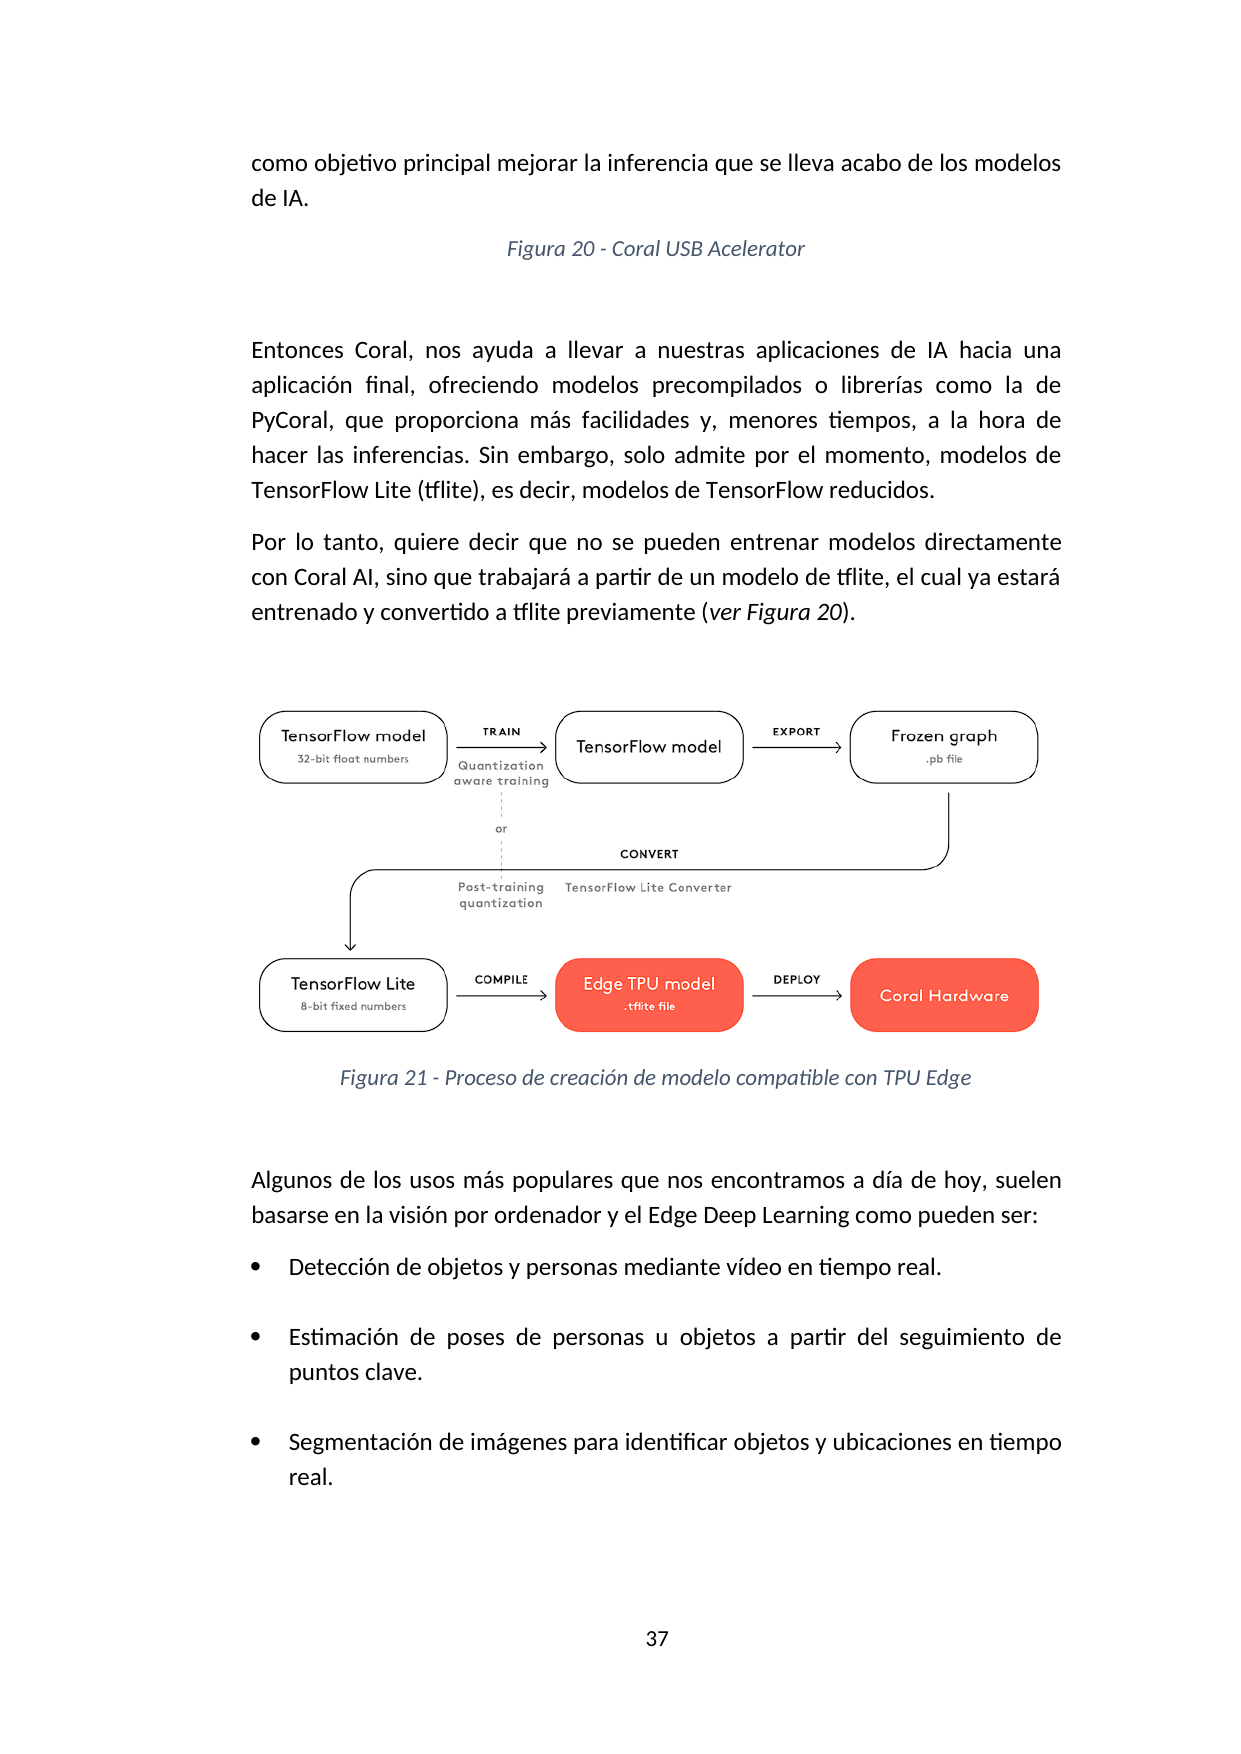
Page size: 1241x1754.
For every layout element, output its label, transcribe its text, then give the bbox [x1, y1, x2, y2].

text Algunos de los usos más populares que nos encontramos a día de hoy, suelen basarse en la visión por ordenador y el Edge Deep Learning como pueden ser: [251, 1164, 1063, 1229]
text El Acelerador USB de Coral, es un tipo de acelerador de hardware, orientado específicamente a optimizar y mejorar las cargas de trabajo de machine Learning que han sido generadas con TensorFlow (ver Figura 19), es decir, tiene como objetivo principal mejorar la inferencia que se lleva acabo de los modelos de IA. [251, 148, 1063, 213]
list Detección de objetos y personas mediante vídeo en tiempo real. [251, 1251, 1063, 1281]
text Figura 20 - Coral USB Acelerator [251, 234, 1063, 262]
list Segmentación de imágenes para identificar objetos y ubicaciones en tiempo real. [251, 1426, 1063, 1491]
text Entonces Coral, nos ayuda a llevar a nuestras aplicaciones de IA hacia una aplicación final, ofreciendo modelos precompilados o librerías como la de PyCoral, que proporciona más facilidades y, menores tiempos, a la hora de hacer las inferencias. Sin embargo, solo admite por el momento, modelos de TensorFlow Lite (tflite), es decir, modelos de TensorFlow reducidos. [251, 334, 1063, 505]
text Figura 21 - Proceso de creación de modelo compatible con TPU Edge [251, 1043, 1063, 1092]
text Por lo tanto, quiere decir que no se pueden entrenar modelos directamente con Coral AI, sino que trabajará a partir de un modelo de tflite, el cual ya estará entrenado y convertido a tflite previamente (ver Figura 20). [251, 526, 1063, 627]
list Estimación de poses de personas u objetos a partir del seguimiento de puntos clave. [251, 1321, 1063, 1386]
picture [248, 690, 1075, 1043]
